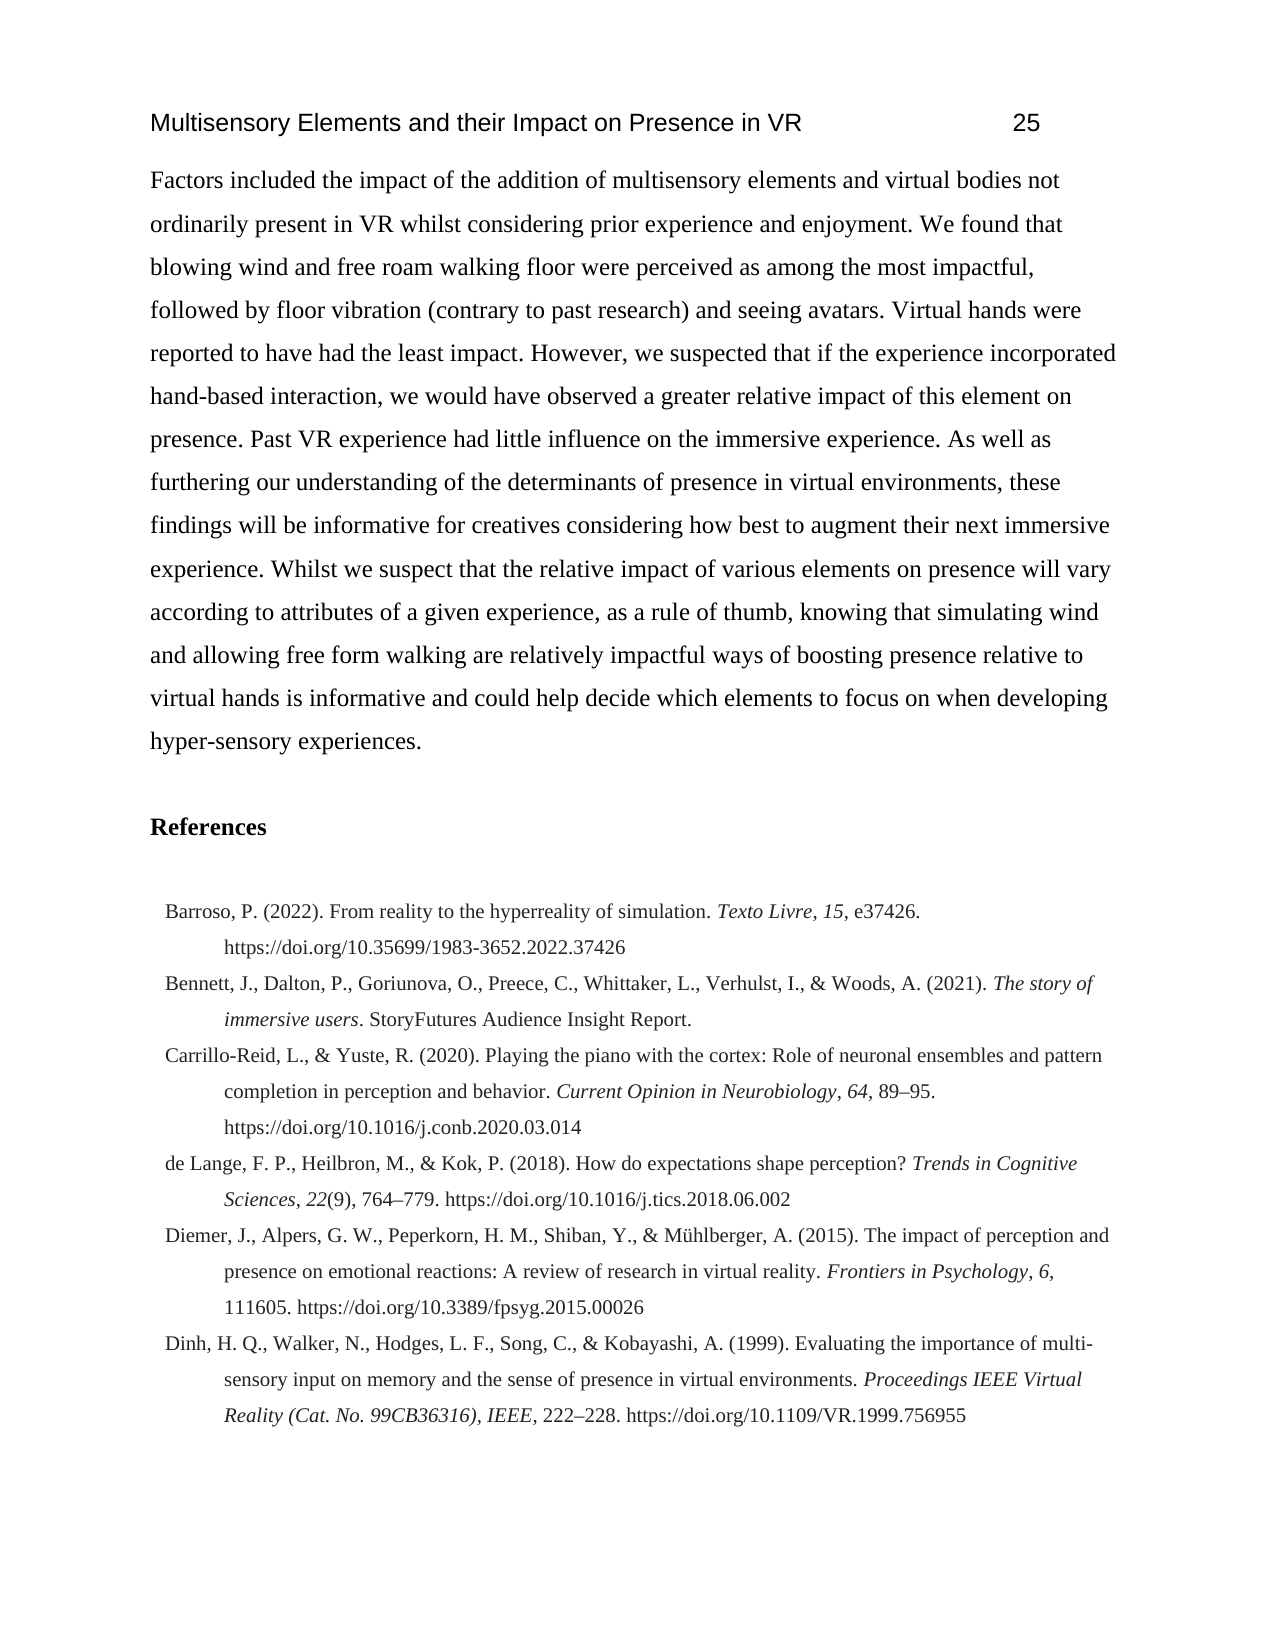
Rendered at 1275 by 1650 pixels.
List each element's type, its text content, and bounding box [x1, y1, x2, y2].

text Carrillo-Reid, L., & Yuste, R. (2020). Playing the piano with the cortex: Role of neuronal ensembles and pattern completion in perception and behavior. Current Opinion in Neurobiology, 64, 89–95. https://doi.org/10.1016/j.conb.2020.03.014 [165, 1043, 1125, 1139]
text de Lange, F. P., Heilbron, M., & Kok, P. (2018). How do expectations shape perception? Trends in Cognitive Sciences, 22(9), 764–779. https://doi.org/10.1016/j.tics.2018.06.002 [165, 1151, 1125, 1211]
text Barroso, P. (2022). From reality to the hyperreality of simulation. Texto Livre, 15, e37426. https://doi.org/10.35699/1983-3652.2022.37426 [165, 899, 1125, 959]
text Bennett, J., Dalton, P., Goriunova, O., Preece, C., Whittaker, L., Verhulst, I., & Woods, A. (2021). The story of immersive users. StoryFutures Audience Insight Report. [165, 971, 1125, 1031]
subtitle References [150, 812, 1125, 841]
text Diemer, J., Alpers, G. W., Peperkorn, H. M., Shiban, Y., & Mühlberger, A. (2015). The impact of perception and presence on emotional reactions: A review of research in virtual reality. Frontiers in Psychology, 6, 111605. https://doi.org/10.3389/fpsyg.2015.00026 [165, 1223, 1125, 1319]
text Dinh, H. Q., Walker, N., Hodges, L. F., Song, C., & Kobayashi, A. (1999). Evaluating the importance of multi-sensory input on memory and the sense of presence in virtual environments. Proceedings IEEE Virtual Reality (Cat. No. 99CB36316), IEEE, 222–228. https://doi.org/10.1109/VR.1999.756955 [165, 1331, 1125, 1427]
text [150, 166, 1125, 755]
